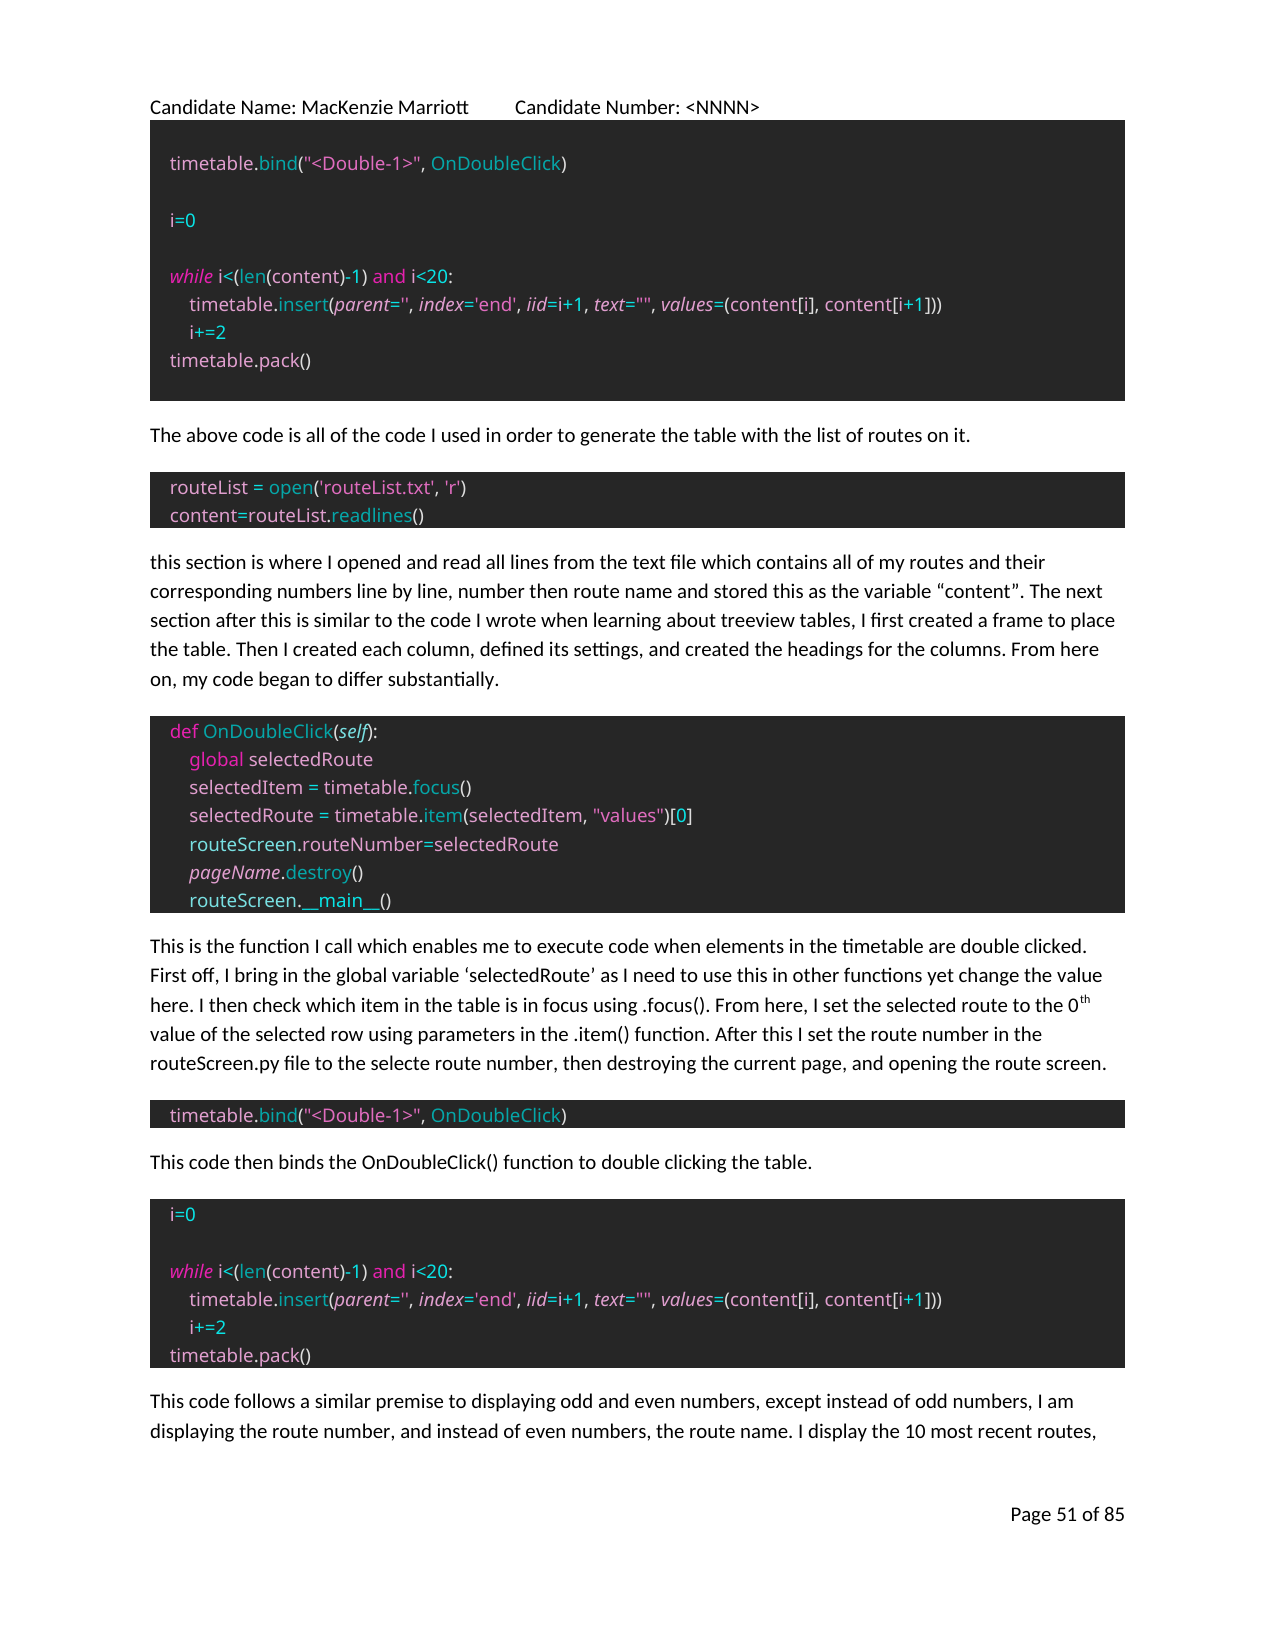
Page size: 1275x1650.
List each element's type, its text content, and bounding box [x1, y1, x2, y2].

text this section is where I opened and read all lines from the text file which contains all of my routes and their corresponding numbers line by line, number then route name and stored this as the variable “content”. The next section after this is similar to the code I wrote when learning about treeview tables, I first created a frame to place the table. Then I created each column, defined its settings, and created the headings for the columns. From here on, my code began to differ substantially. [150, 549, 1125, 691]
text timetable.pack() [150, 1340, 1125, 1368]
text i=0 [150, 204, 1125, 232]
text timetable.pack() [150, 345, 1125, 373]
text content=routeList.readlines() [150, 500, 1125, 528]
text routeScreen.routeNumber=selectedRoute [150, 828, 1125, 856]
text i+=2 [150, 317, 1125, 345]
text while i<(len(content)-1) and i<20: [150, 1255, 1125, 1283]
text routeScreen.__main__() [150, 884, 1125, 913]
text timetable.insert(parent='', index='end', iid=i+1, text="", values=(content[i], content[i+1])) [150, 1283, 1125, 1312]
text timetable.insert(parent='', index='end', iid=i+1, text="", values=(content[i], content[i+1])) [150, 289, 1125, 317]
text timetable.bind("<Double-1>", OnDoubleClick) [150, 148, 1125, 176]
text routeList = open('routeList.txt', 'r') [150, 472, 1125, 500]
text def OnDoubleClick(self): [150, 716, 1125, 744]
text selectedItem = timetable.focus() [150, 772, 1125, 800]
text global selectedRoute [150, 744, 1125, 772]
text i+=2 [150, 1312, 1125, 1340]
text timetable.bind("<Double-1>", OnDoubleClick) [150, 1100, 1125, 1128]
text while i<(len(content)-1) and i<20: [150, 261, 1125, 289]
text The above code is all of the code I used in order to generate the table with the list of routes on it. [150, 422, 1125, 447]
text This is the function I call which enables me to execute code when elements in the timetable are double clicked. First off, I bring in the global variable ‘selectedRoute’ as I need to use this in other functions yet change the value here. I then check which item in the table is in focus using .focus(). From here, I set the selected route to the 0th value of the selected row using parameters in the .item() function. After this I set the route number in the routeScreen.py file to the selecte route number, then destroying the current page, and opening the route screen. [150, 933, 1125, 1076]
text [150, 1389, 1125, 1443]
text This code then binds the OnDoubleClick() function to double clicking the table. [150, 1149, 1125, 1174]
text i=0 [150, 1199, 1125, 1227]
text selectedRoute = timetable.item(selectedItem, "values")[0] [150, 800, 1125, 828]
text pageName.destroy() [150, 856, 1125, 884]
